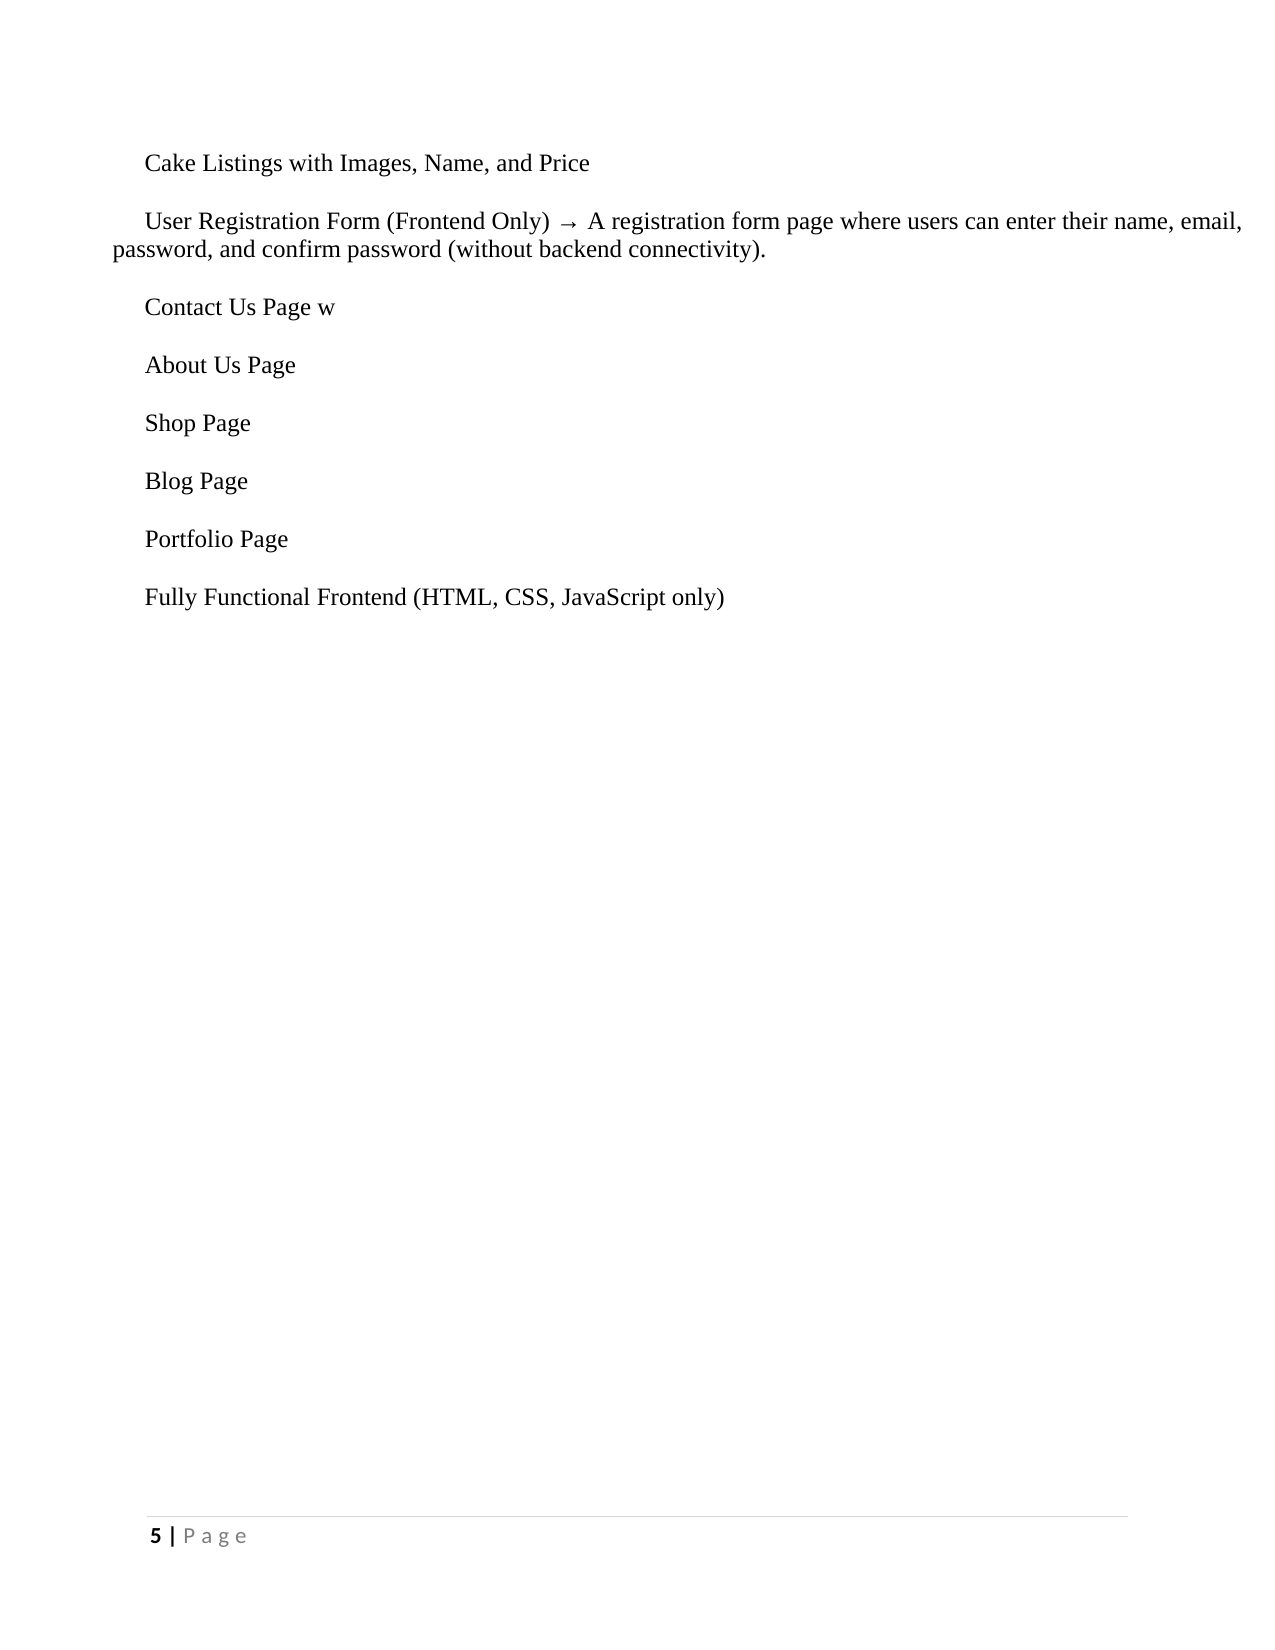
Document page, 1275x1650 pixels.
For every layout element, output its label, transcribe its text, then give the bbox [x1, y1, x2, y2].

text  Blog Page [112, 466, 1275, 495]
text  Fully Functional Frontend (HTML, CSS, JavaScript only) [112, 582, 1275, 611]
text  Contact Us Page w [112, 292, 1275, 321]
text  About Us Page [112, 350, 1275, 379]
text  Portfolio Page [112, 524, 1275, 553]
text  User Registration Form (Frontend Only) → A registration form page where users can enter their name, email, password, and confirm password (without backend connectivity). [112, 206, 1275, 263]
text  Shop Page [112, 408, 1275, 437]
text  Cake Listings with Images, Name, and Price [112, 148, 1275, 177]
